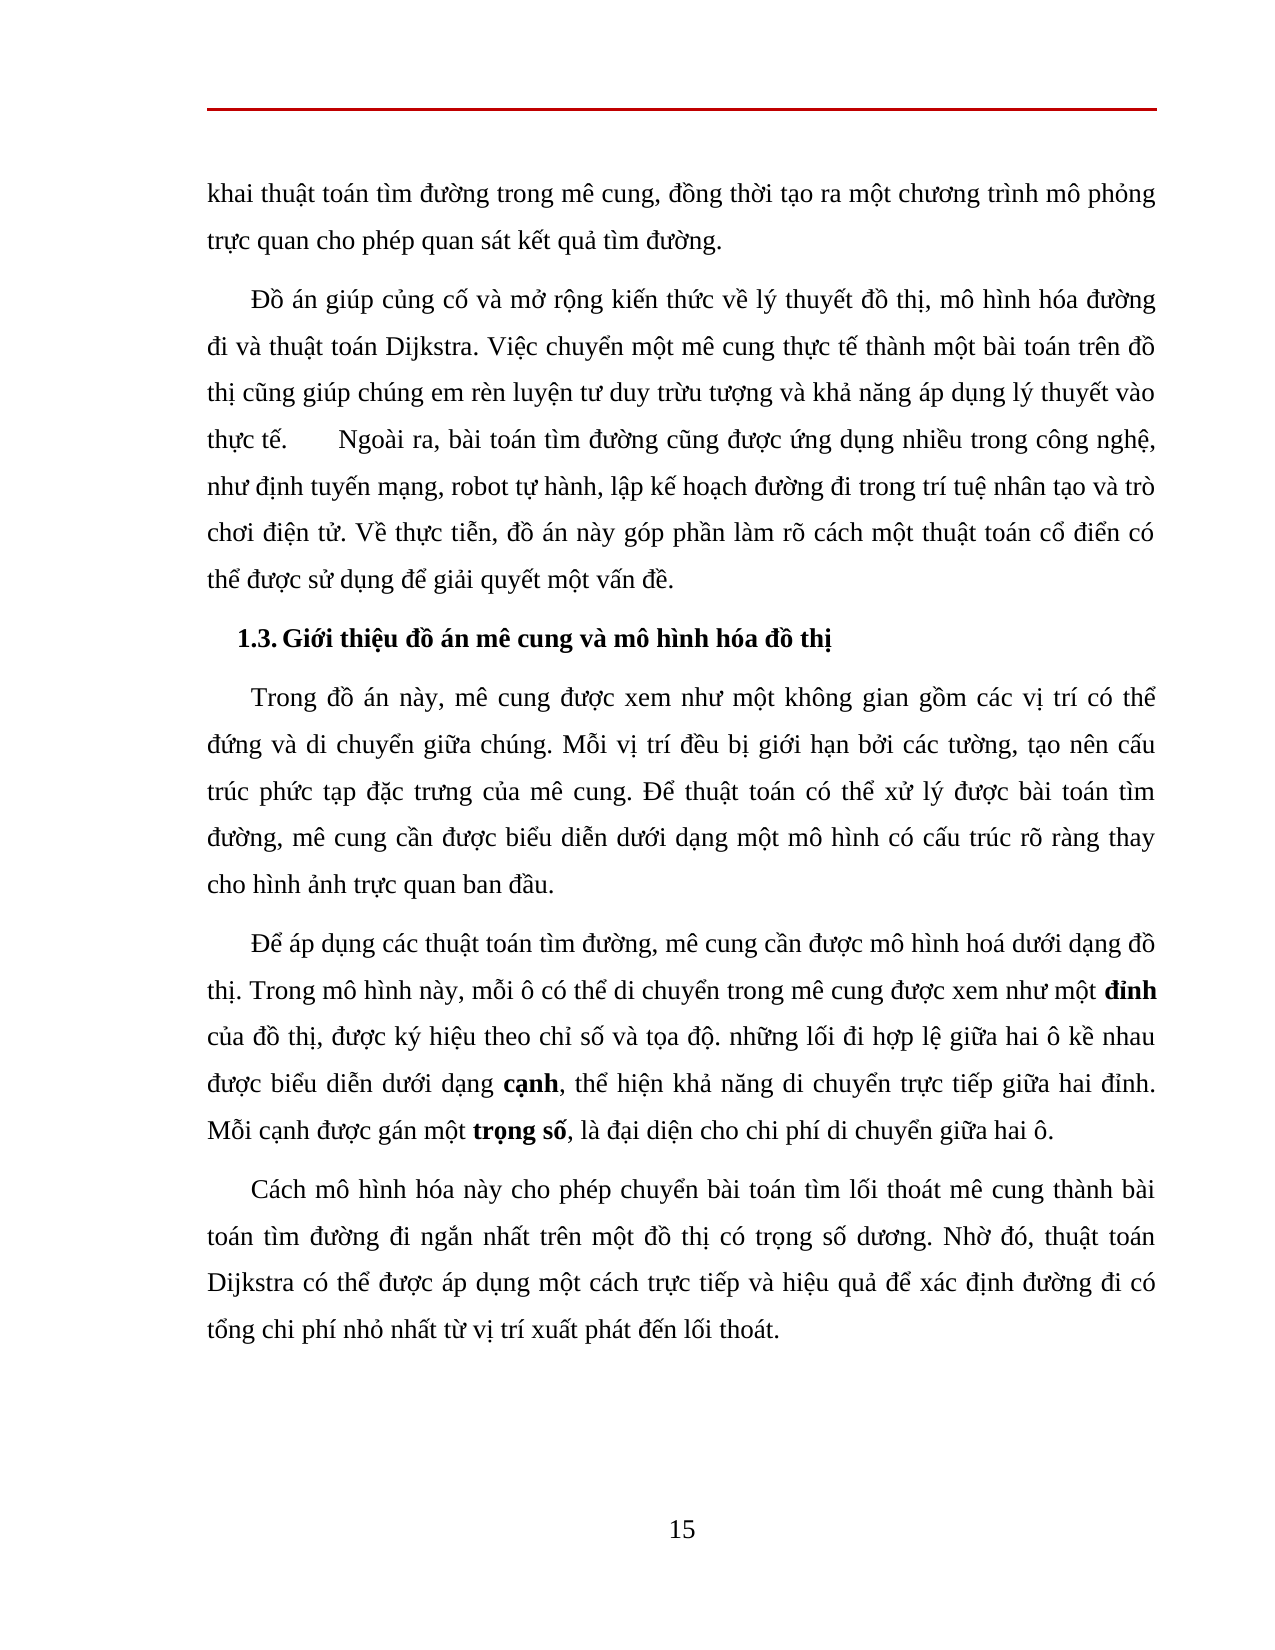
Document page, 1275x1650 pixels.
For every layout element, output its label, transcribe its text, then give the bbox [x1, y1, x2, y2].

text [207, 177, 1157, 255]
text Cách mô hình hóa này cho phép chuyển bài toán tìm lối thoát mê cung thành bài toán tìm đường đi ngắn nhất trên một đồ thị có trọng số dương. Nhờ đó, thuật toán Dijkstra có thể được áp dụng một cách trực tiếp và hiệu quả để xác định đường đi có tổng chi phí nhỏ nhất từ vị trí xuất phát đến lối thoát. [207, 1173, 1157, 1344]
text Trong đồ án này, mê cung được xem như một không gian gồm các vị trí có thể đứng và di chuyển giữa chúng. Mỗi vị trí đều bị giới hạn bởi các tường, tạo nên cấu trúc phức tạp đặc trưng của mê cung. Để thuật toán có thể xử lý được bài toán tìm đường, mê cung cần được biểu diễn dưới dạng một mô hình có cấu trúc rõ ràng thay cho hình ảnh trực quan ban đầu. [207, 681, 1157, 899]
text Đồ án giúp củng cố và mở rộng kiến thức về lý thuyết đồ thị, mô hình hóa đường đi và thuật toán Dijkstra. Việc chuyển một mê cung thực tế thành một bài toán trên đồ thị cũng giúp chúng em rèn luyện tư duy trừu tượng và khả năng áp dụng lý thuyết vào thực tế. Ngoài ra, bài toán tìm đường cũng được ứng dụng nhiều trong công nghệ, như định tuyến mạng, robot tự hành, lập kế hoạch đường đi trong trí tuệ nhân tạo và trò chơi điện tử. Về thực tiễn, đồ án này góp phần làm rõ cách một thuật toán cổ điển có thể được sử dụng để giải quyết một vấn đề. [207, 283, 1157, 594]
text Để áp dụng các thuật toán tìm đường, mê cung cần được mô hình hoá dưới dạng đồ thị. Trong mô hình này, mỗi ô có thể di chuyển trong mê cung được xem như một đỉnh của đồ thị, được ký hiệu theo chỉ số và tọa độ. những lối đi hợp lệ giữa hai ô kề nhau được biểu diễn dưới dạng cạnh, thể hiện khả năng di chuyển trực tiếp giữa hai đỉnh. Mỗi cạnh được gán một trọng số, là đại diện cho chi phí di chuyển giữa hai ô. [207, 927, 1157, 1145]
subtitle Giới thiệu đồ án mê cung và mô hình hóa đồ thị [237, 622, 1157, 653]
